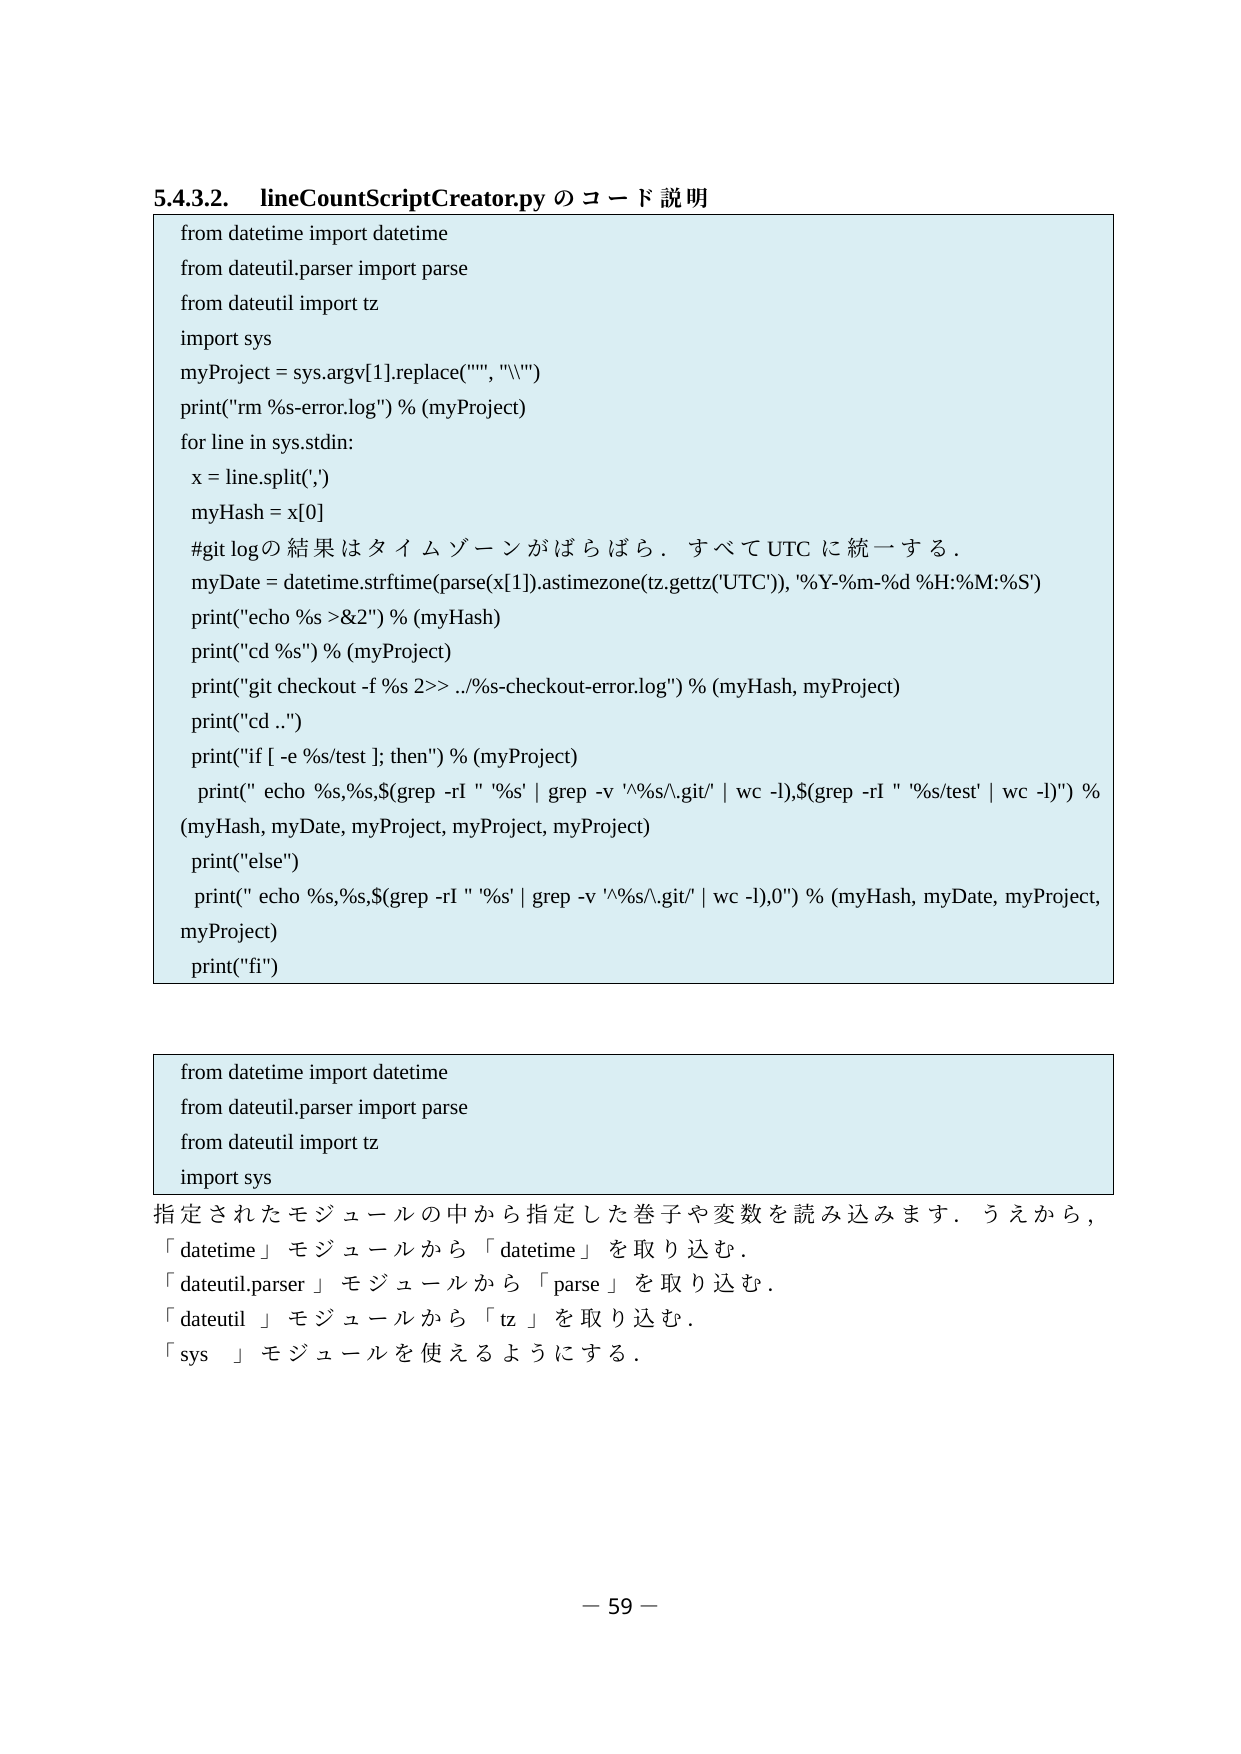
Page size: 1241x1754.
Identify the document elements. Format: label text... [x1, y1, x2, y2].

text 「sys」モジュールを使えるようにする． [153, 1335, 1087, 1370]
table_header from datetime import datetime from dateutil.parser import parse from dateutil import tz import sys [154, 1055, 1113, 1194]
table_header from datetime import datetime from dateutil.parser import parse from dateutil import tz import sys myProject = sys.argv[1].replace("'", "\\'") print("rm %s-error.log") % (myProject) for line in sys.stdin: x = line.split(',') myHash = x[0] #git logの結果はタイムゾーンがばらばら．すべてUTCに統一する． myDate = datetime.strftime(parse(x[1]).astimezone(tz.gettz('UTC')), '%Y-%m-%d %H:%M:%S') print("echo %s >&2") % (myHash) print("cd %s") % (myProject) print("git checkout -f %s 2>> ../%s-checkout-error.log") % (myHash, myProject) print("cd ..") print("if [ -e %s/test ]; then") % (myProject) print(" echo %s,%s,$(grep -rI '' '%s' | grep -v '^%s/\.git/' | wc -l),$(grep -rI '' '%s/test' | wc -l)") % (myHash, myDate, myProject, myProject, myProject) print("else") print(" echo %s,%s,$(grep -rI '' '%s' | grep -v '^%s/\.git/' | wc -l),0") % (myHash, myDate, myProject, myProject) print("fi") [154, 215, 1113, 983]
text 「dateutil.parser」モジュールから「parse」を取り込む． [153, 1265, 1087, 1300]
list lineCountScriptCreator.pyのコード説明 [153, 179, 1087, 214]
text 指定されたモジュールの中から指定した巻子や変数を読み込みます．うえから， [153, 1195, 1087, 1230]
text 「datetime」モジュールから「datetime」を取り込む． [153, 1230, 1087, 1265]
text 「dateutil」モジュールから「tz」を取り込む． [153, 1300, 1087, 1335]
